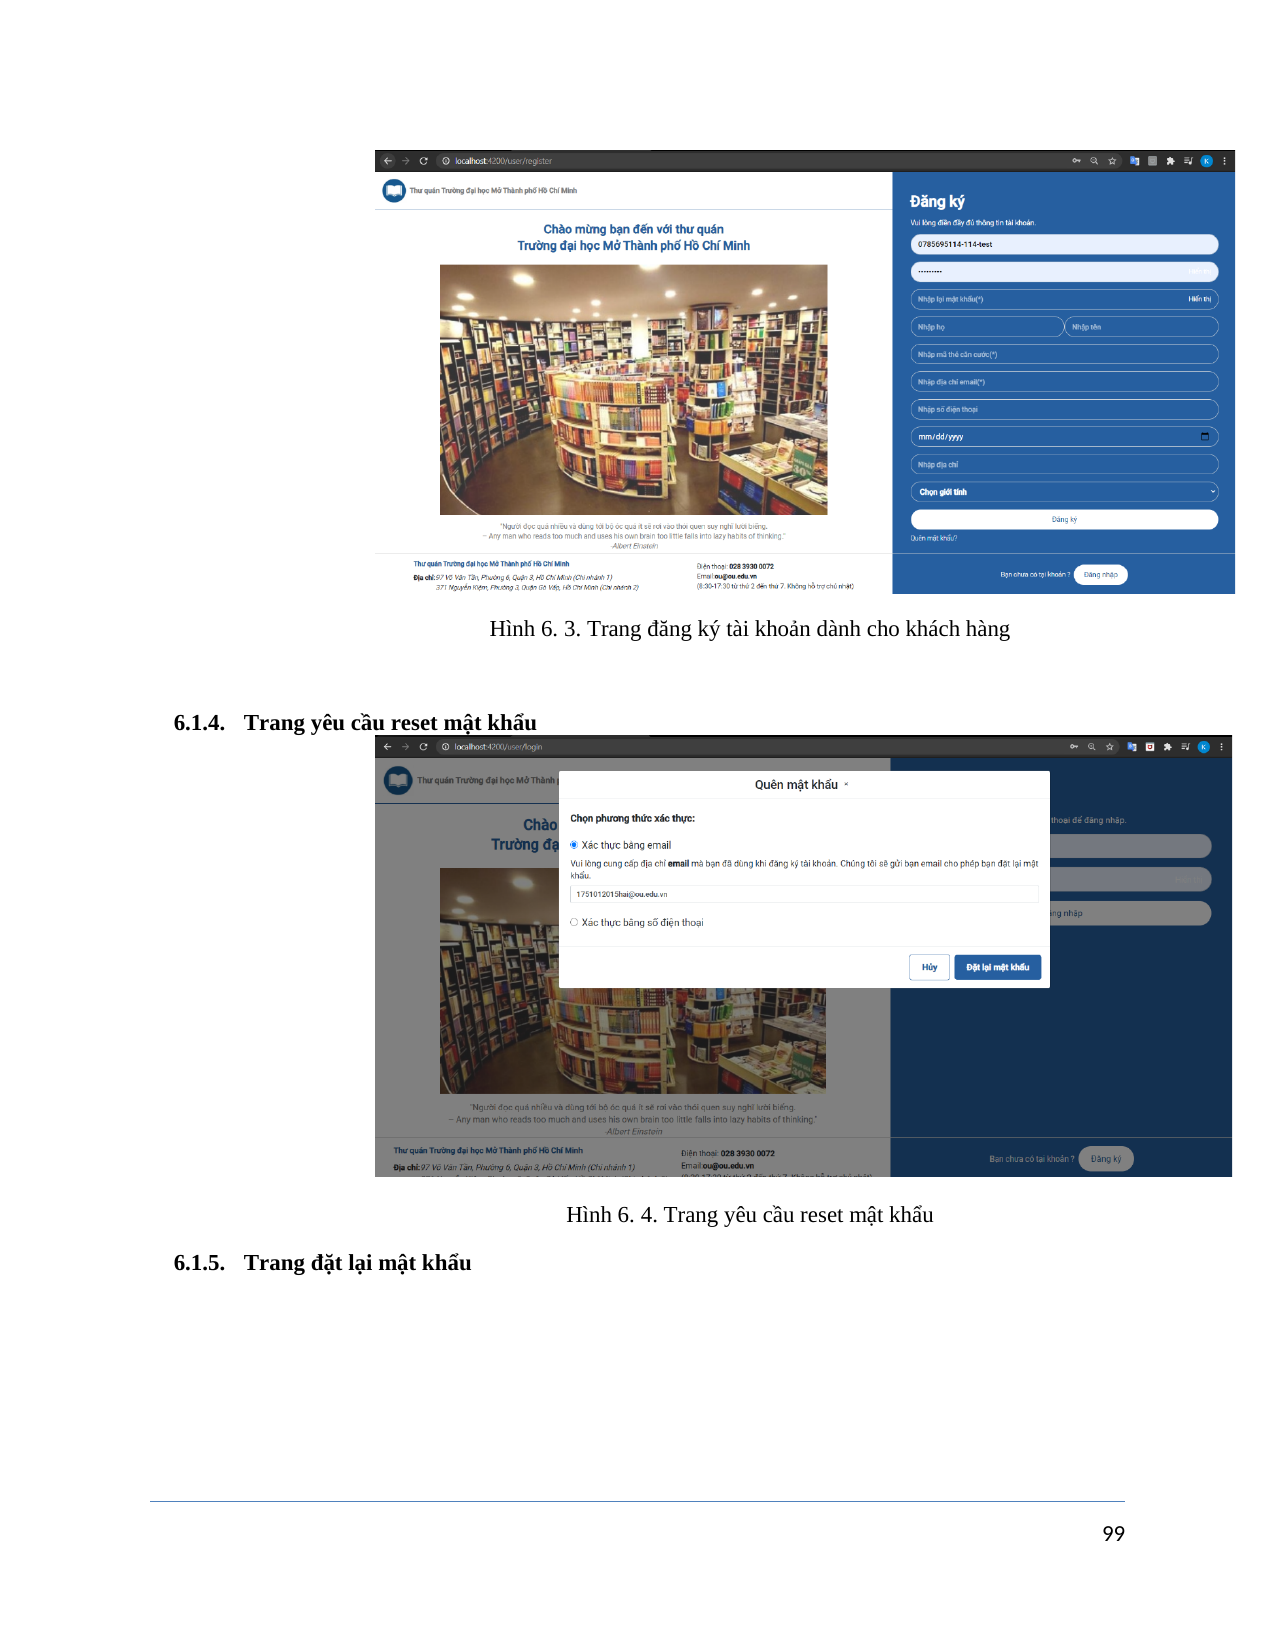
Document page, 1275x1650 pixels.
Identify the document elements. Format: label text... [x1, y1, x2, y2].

list Trang yêu cầu reset mật khẩu [225, 709, 1125, 735]
picture [375, 150, 1235, 594]
list Trang đặt lại mật khẩu [225, 1249, 1125, 1275]
text Hình 6. 3. Trang đăng ký tài khoản dành cho khách hàng [300, 614, 1125, 641]
text Hình 6. 4. Trang yêu cầu reset mật khẩu [300, 1202, 1125, 1228]
picture [375, 735, 1233, 1177]
